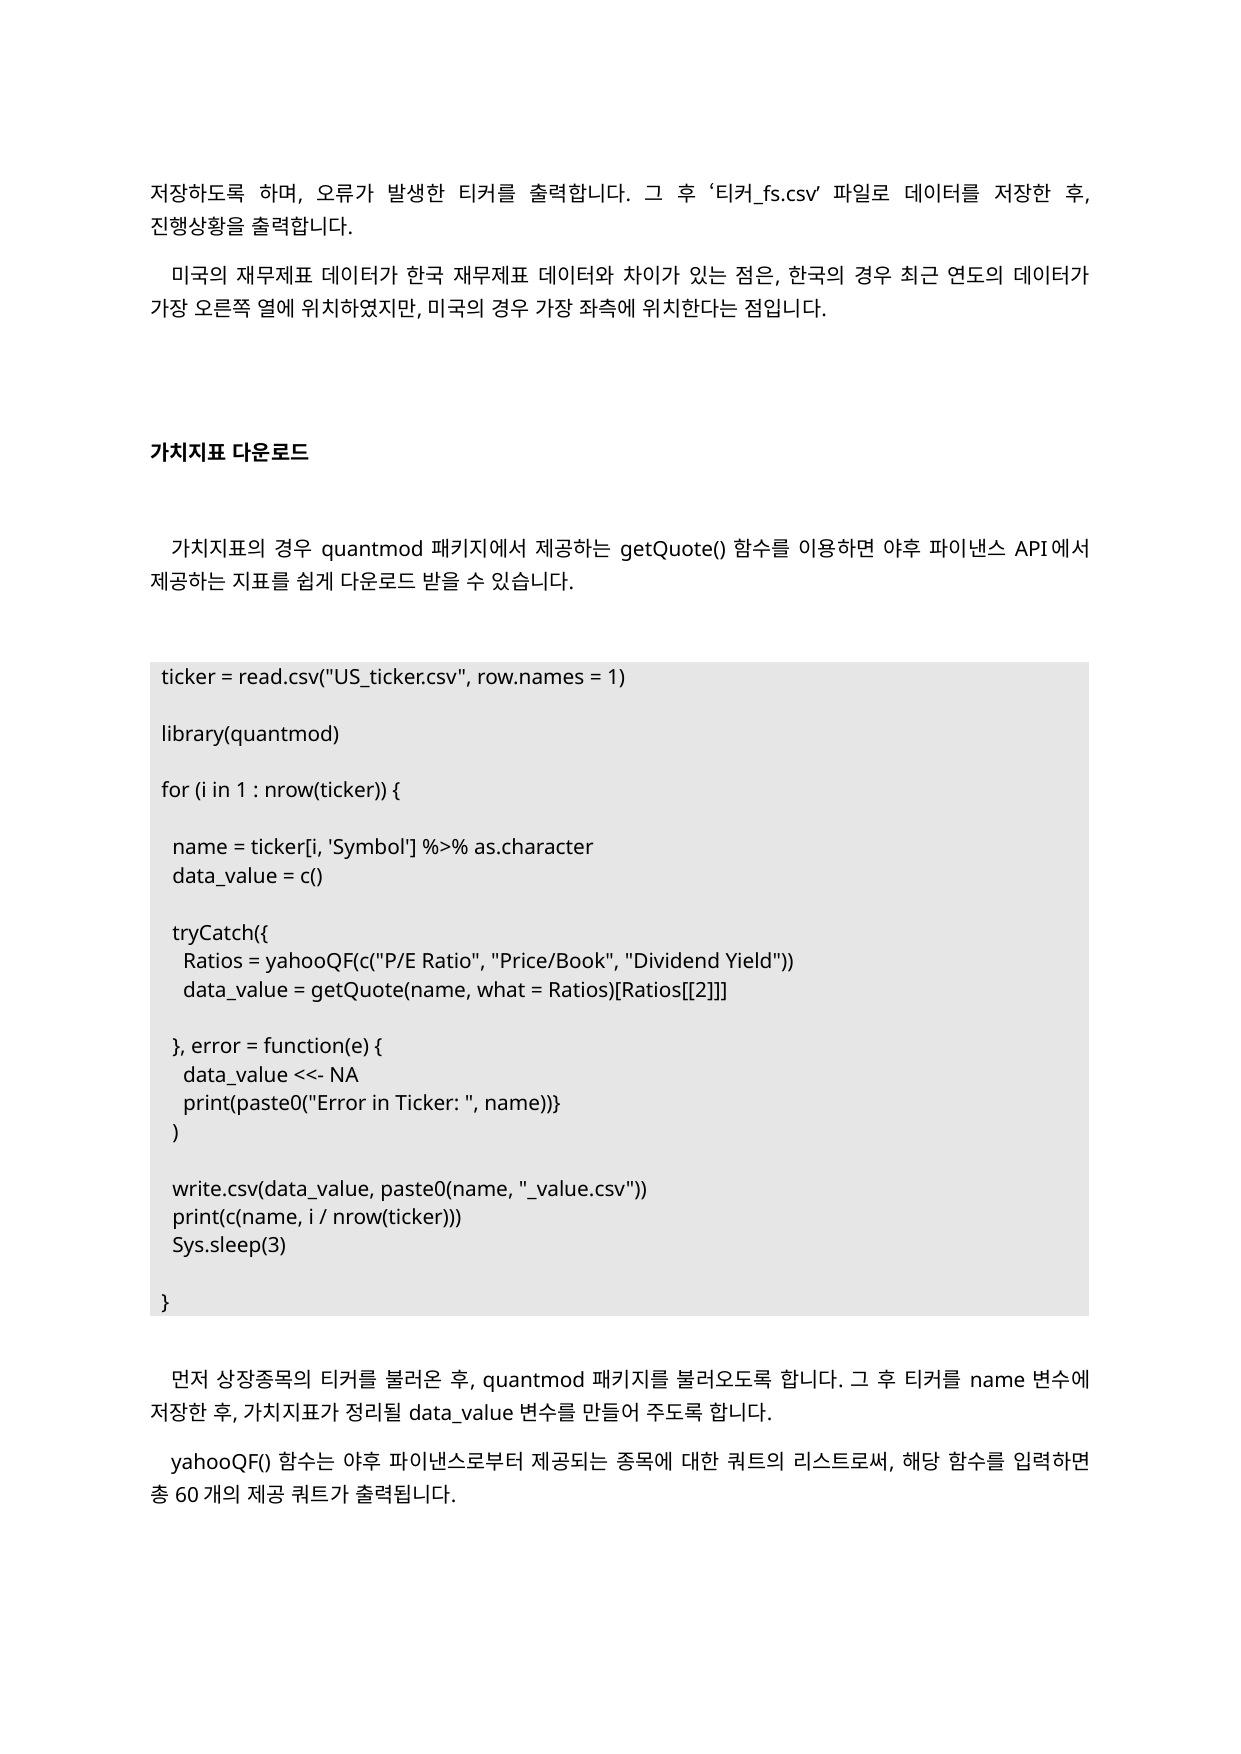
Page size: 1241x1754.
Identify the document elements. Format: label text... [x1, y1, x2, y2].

text yahooQF() 함수는 야후 파이낸스로부터 제공되는 종목에 대한 쿼트의 리스트로써, 해당 함수를 입력하면 총 60개의 제공 쿼트가 출력됩니다. [150, 1445, 1090, 1508]
text 가치지표 다운로드 [150, 436, 1090, 466]
text 먼저 상장종목의 티커를 불러온 후, quantmod 패키지를 불러오도록 합니다. 그 후 티커를 name 변수에 저장한 후, 가치지표가 정리될 data_value 변수를 만들어 주도록 합니다. [150, 1363, 1090, 1426]
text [150, 177, 1090, 240]
text 가치지표의 경우 quantmod 패키지에서 제공하는 getQuote() 함수를 이용하면 야후 파이낸스 API에서 제공하는 지표를 쉽게 다운로드 받을 수 있습니다. [150, 532, 1090, 596]
text 미국의 재무제표 데이터가 한국 재무제표 데이터와 차이가 있는 점은, 한국의 경우 최근 연도의 데이터가 가장 오른쪽 열에 위치하였지만, 미국의 경우 가장 좌측에 위치한다는 점입니다. [150, 259, 1090, 322]
table_header ticker = read.csv("US_ticker.csv", row.names = 1) library(quantmod) for (i in 1 : nrow(ticker)) { name = ticker[i, 'Symbol'] %>% as.character data_value = c() tryCatch({ Ratios = yahooQF(c("P/E Ratio", "Price/Book", "Dividend Yield")) data_value = getQuote(name, what = Ratios)[Ratios[[2]]] }, error = function(e) { data_value <<- NA print(paste0("Error in Ticker: ", name))} ) write.csv(data_value, paste0(name, "_value.csv")) print(c(name, i / nrow(ticker))) Sys.sleep(3) } [150, 662, 1089, 1316]
